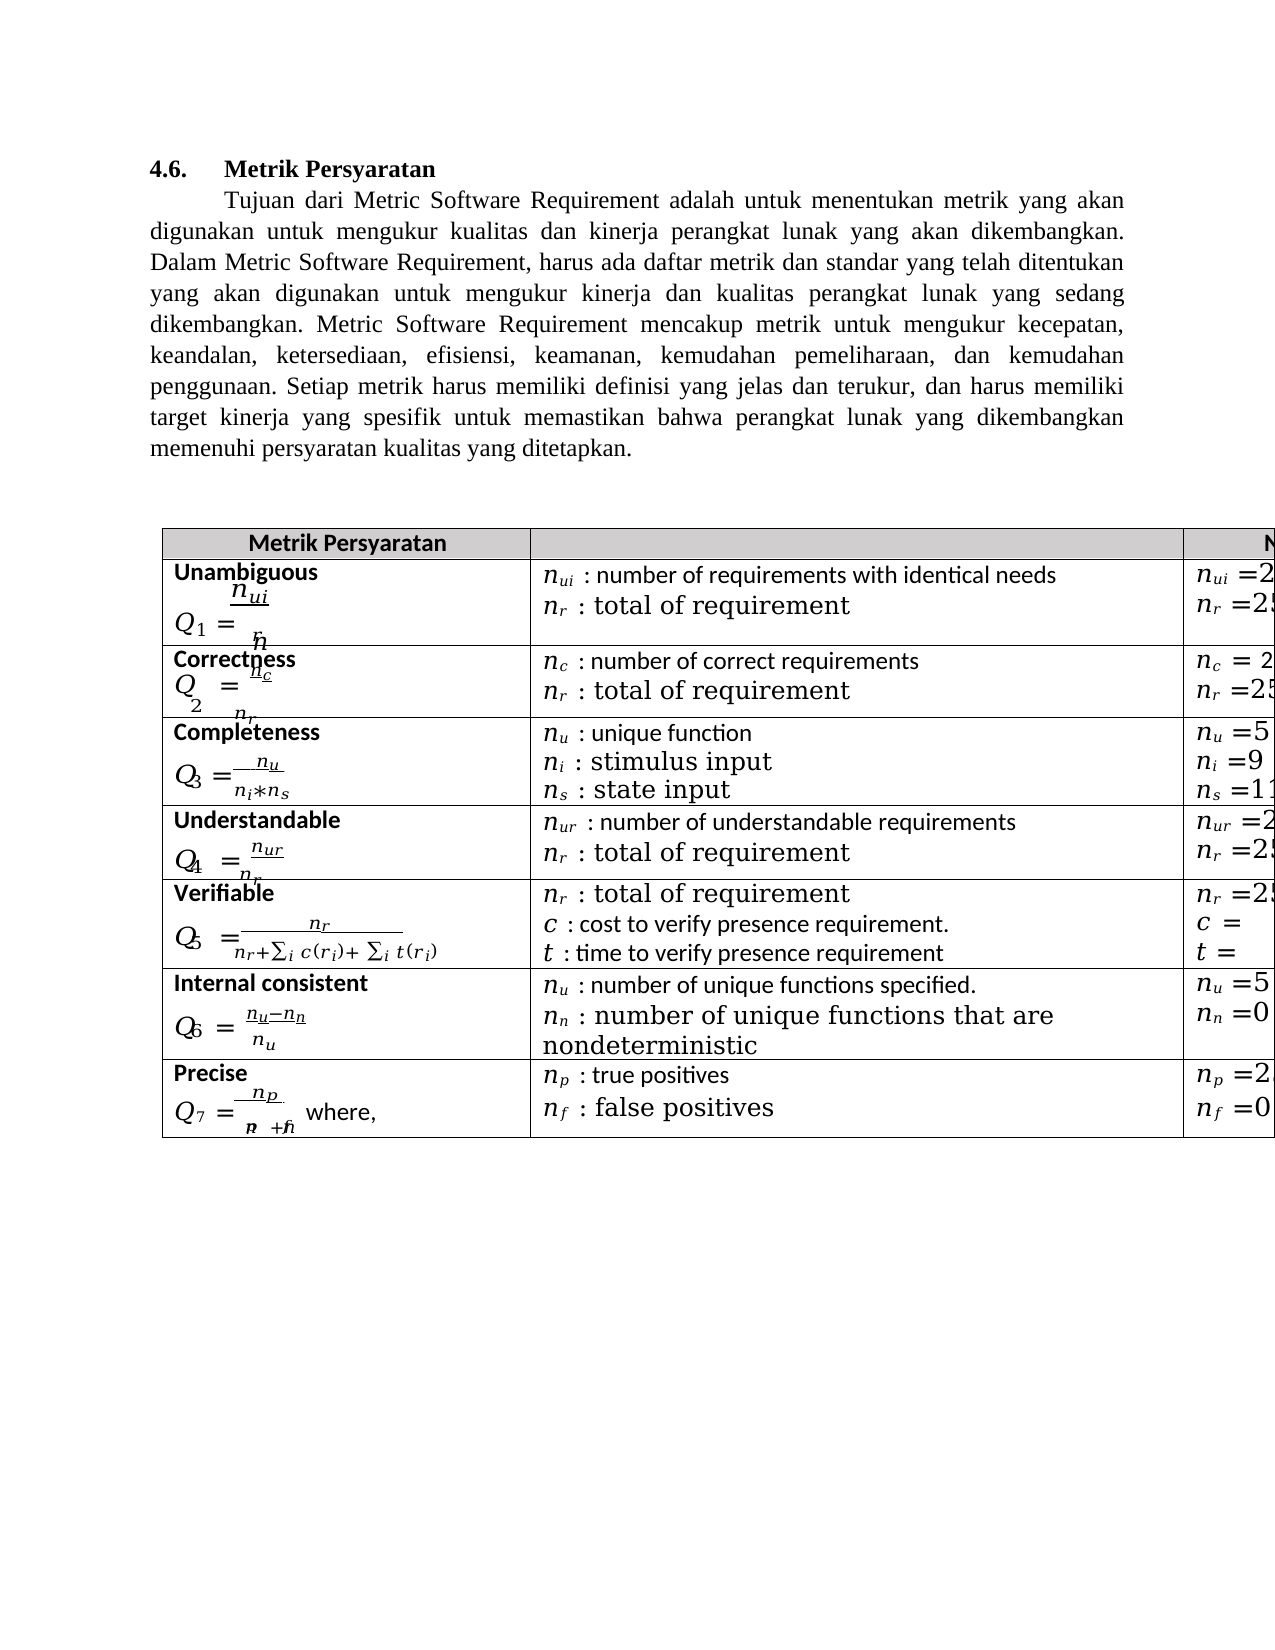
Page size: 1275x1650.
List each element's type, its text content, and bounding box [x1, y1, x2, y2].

table_cell 𝑛𝑢𝑟 =23 𝑛𝑟 =25 [1184, 806, 1274, 879]
table_cell 𝑛𝑐 : number of correct requirements 𝑛𝑟 : total of requirement [531, 646, 1183, 717]
table_header [531, 529, 1183, 558]
table_cell 𝑛𝑐 = 25 𝑛𝑟 =25 [1184, 646, 1274, 717]
table_cell Precise 𝑛𝑝 𝑄7 = 𝑛 +𝑛 where, 𝑝 𝑓 [163, 1060, 530, 1137]
table_cell 𝑛𝑢𝑟 : number of understandable requirements 𝑛𝑟 : total of requirement [531, 806, 1183, 879]
table_cell 𝑛𝑢 : unique function 𝑛𝑖 : stimulus input 𝑛𝑠 : state input [531, 718, 1183, 805]
table_header Nilai [1184, 529, 1274, 558]
text Tujuan dari Metric Software Requirement adalah untuk menentukan metrik yang akan digunakan untuk mengukur kualitas dan kinerja perangkat lunak yang akan dikembangkan. Dalam Metric Software Requirement, harus ada daftar metrik dan standar yang telah ditentukan yang akan digunakan untuk mengukur kinerja dan kualitas perangkat lunak yang sedang dikembangkan. Metric Software Requirement mencakup metrik untuk mengukur kecepatan, keandalan, ketersediaan, efisiensi, keamanan, kemudahan pemeliharaan, dan kemudahan penggunaan. Setiap metrik harus memiliki definisi yang jelas dan terukur, dan harus memiliki target kinerja yang spesifik untuk memastikan bahwa perangkat lunak yang dikembangkan memenuhi persyaratan kualitas yang ditetapkan. [150, 185, 1125, 462]
table_cell 𝑛𝑟 =25 𝑐 = 𝑡 = [1184, 880, 1274, 968]
table_cell Completeness 𝑄 = 𝑛𝑢 3 𝑛𝑖∗𝑛𝑠 [163, 718, 530, 805]
table_header Metrik Persyaratan [163, 529, 530, 558]
table_cell Understandable 𝑄 = 𝑛𝑢𝑟 4 𝑛𝑟 [163, 806, 530, 879]
table_cell Verifiable 𝑄 = 𝑛𝑟 5 𝑛𝑟+∑𝑖 𝑐(𝑟𝑖)+ ∑𝑖 𝑡(𝑟𝑖) [163, 880, 530, 968]
table_cell Unambiguous 𝑛𝑢𝑖 𝑄1 = 𝑛 𝑟 [163, 560, 530, 645]
table_cell 𝑛𝑢 =5 𝑛𝑛 =0 [1184, 969, 1274, 1059]
table_cell Internal consistent 𝑄 = 𝑛𝑢−𝑛𝑛 6 𝑛𝑢 [163, 969, 530, 1059]
table_cell 𝑛𝑝 : true positives 𝑛𝑓 : false positives [531, 1060, 1183, 1137]
table_cell 𝑛𝑢𝑖 : number of requirements with identical needs 𝑛𝑟 : total of requirement [531, 560, 1183, 645]
subtitle Metrik Persyaratan [149, 154, 1125, 183]
table_cell Correctness 𝑄 = 𝑛𝑐 2 𝑛𝑟 [163, 646, 530, 717]
table_cell 𝑛𝑝 =25 𝑛𝑓 =0 [1184, 1060, 1274, 1137]
table_cell 𝑛𝑢 =5 𝑛𝑖 =9 𝑛𝑠 =11 [1184, 718, 1274, 805]
table_cell 𝑛𝑢𝑖 =25 𝑛𝑟 =25 [1184, 560, 1274, 645]
table_cell 𝑛𝑢 : number of unique functions specified. 𝑛𝑛 : number of unique functions that are nondeterministic [531, 969, 1183, 1059]
table_cell 𝑛𝑟 : total of requirement 𝑐 : cost to verify presence requirement. 𝑡 : time to verify presence requirement [531, 880, 1183, 968]
